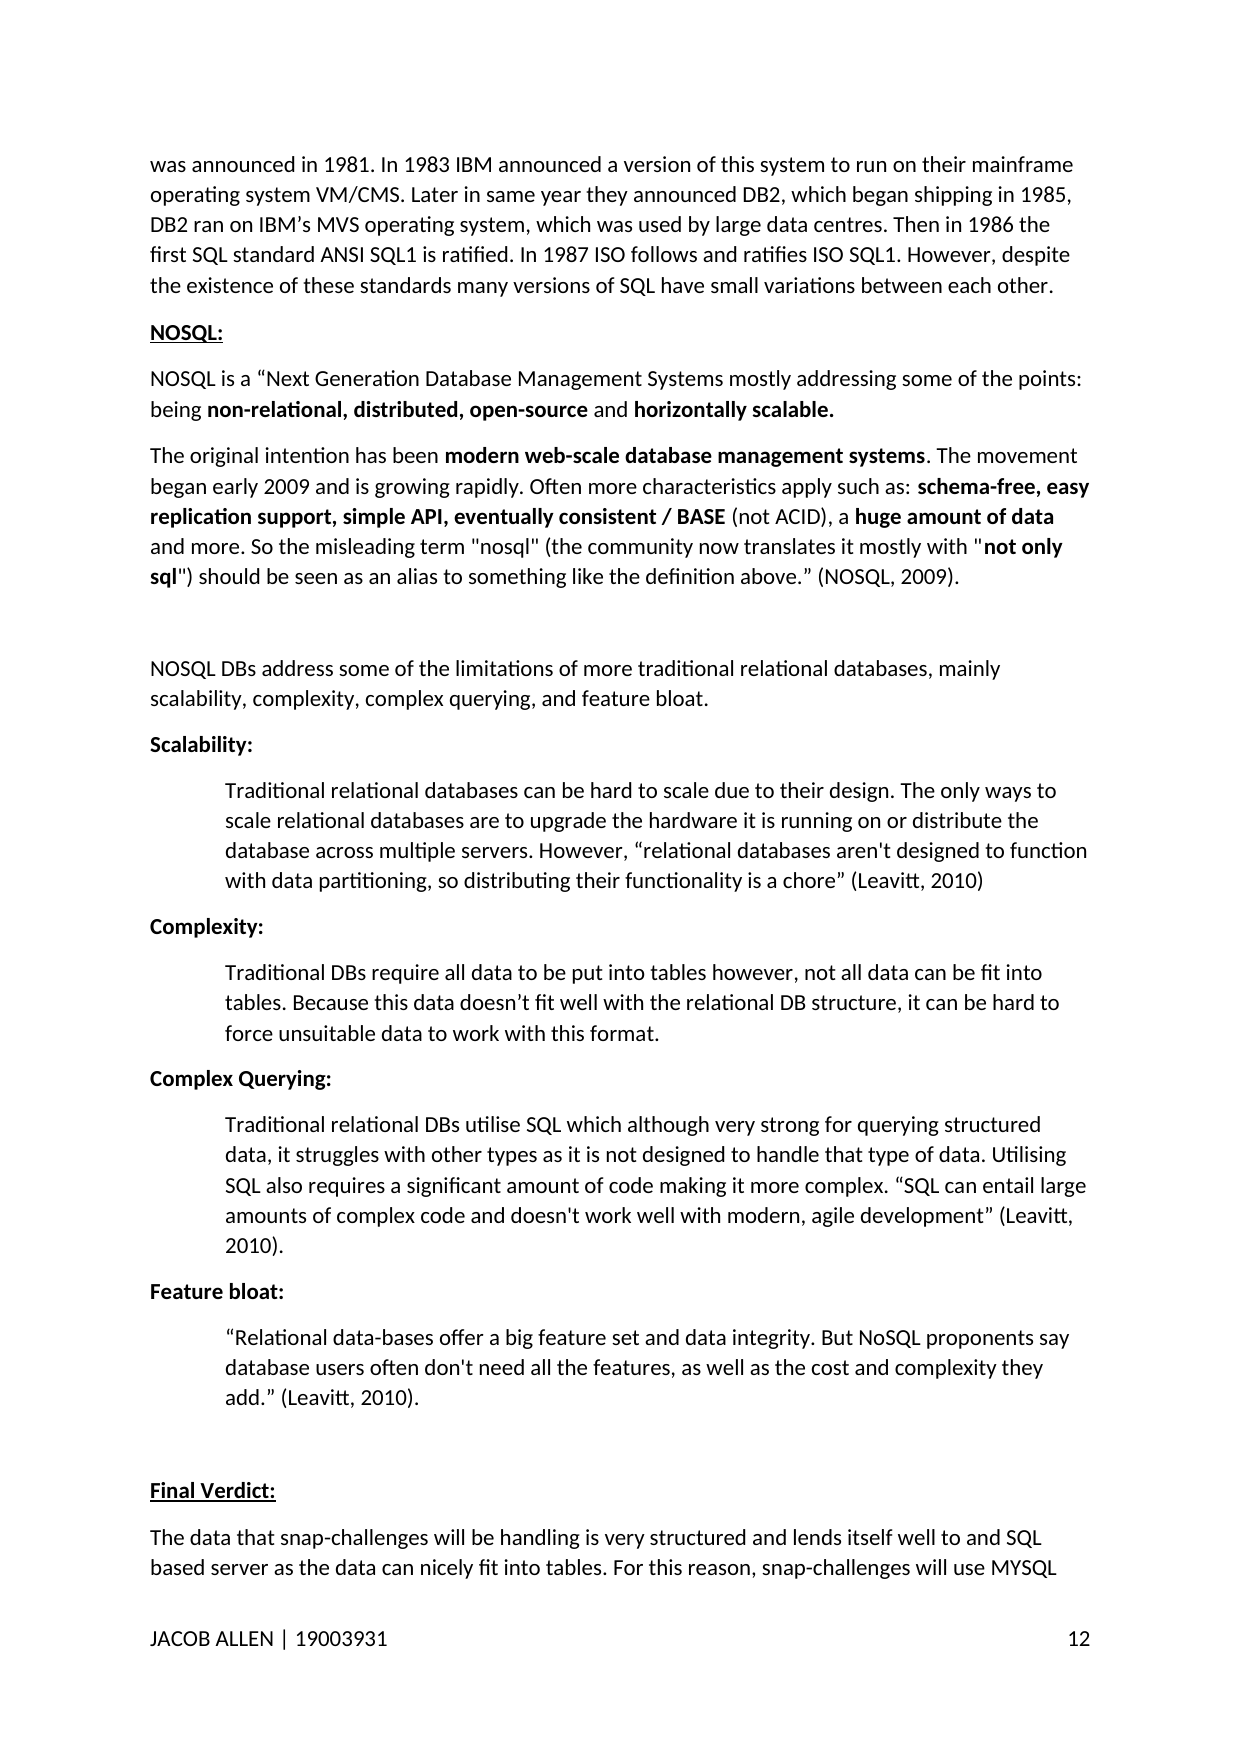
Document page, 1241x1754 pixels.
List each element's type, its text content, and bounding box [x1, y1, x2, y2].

text “Relational data-bases offer a big feature set and data integrity. But NoSQL proponents say database users often don't need all the features, as well as the cost and complexity they add.” (Leavitt, 2010). [225, 1323, 1090, 1411]
text Final Verdict: [150, 1476, 1090, 1504]
text Feature bloat: [150, 1277, 1090, 1305]
text NOSQL: [150, 318, 1090, 346]
text Traditional relational DBs utilise SQL which although very strong for querying structured data, it struggles with other types as it is not designed to handle that type of data. Utilising SQL also requires a significant amount of code making it more complex. “SQL can entail large amounts of complex code and doesn't work well with modern, agile development” (Leavitt, 2010). [225, 1110, 1090, 1259]
text Scalability: [150, 730, 1090, 758]
text NOSQL DBs address some of the limitations of more traditional relational databases, mainly scalability, complexity, complex querying, and feature bloat. [150, 654, 1090, 712]
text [150, 1523, 1090, 1581]
text Complexity: [150, 912, 1090, 941]
text NOSQL is a “Next Generation Database Management Systems mostly addressing some of the points: being non-relational, distributed, open-source and horizontally scalable. [150, 364, 1090, 423]
text The original intention has been modern web-scale database management systems. The movement began early 2009 and is growing rapidly. Often more characteristics apply such as: schema-free, easy replication support, simple API, eventually consistent / BASE (not ACID), a huge amount of data and more. So the misleading term "nosql" (the community now translates it mostly with "not only sql") should be seen as an alias to something like the definition above.” (NOSQL, 2009). [150, 442, 1090, 591]
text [150, 150, 1090, 299]
text Complex Querying: [150, 1064, 1090, 1093]
text Traditional DBs require all data to be put into tables however, not all data can be fit into tables. Because this data doesn’t fit well with the relational DB structure, it can be hard to force unsuitable data to work with this format. [225, 958, 1090, 1047]
text Traditional relational databases can be hard to scale due to their design. The only ways to scale relational databases are to upgrade the hardware it is running on or distribute the database across multiple servers. However, “relational databases aren't designed to function with data partitioning, so distributing their functionality is a chore” (Leavitt, 2010) [225, 776, 1090, 895]
